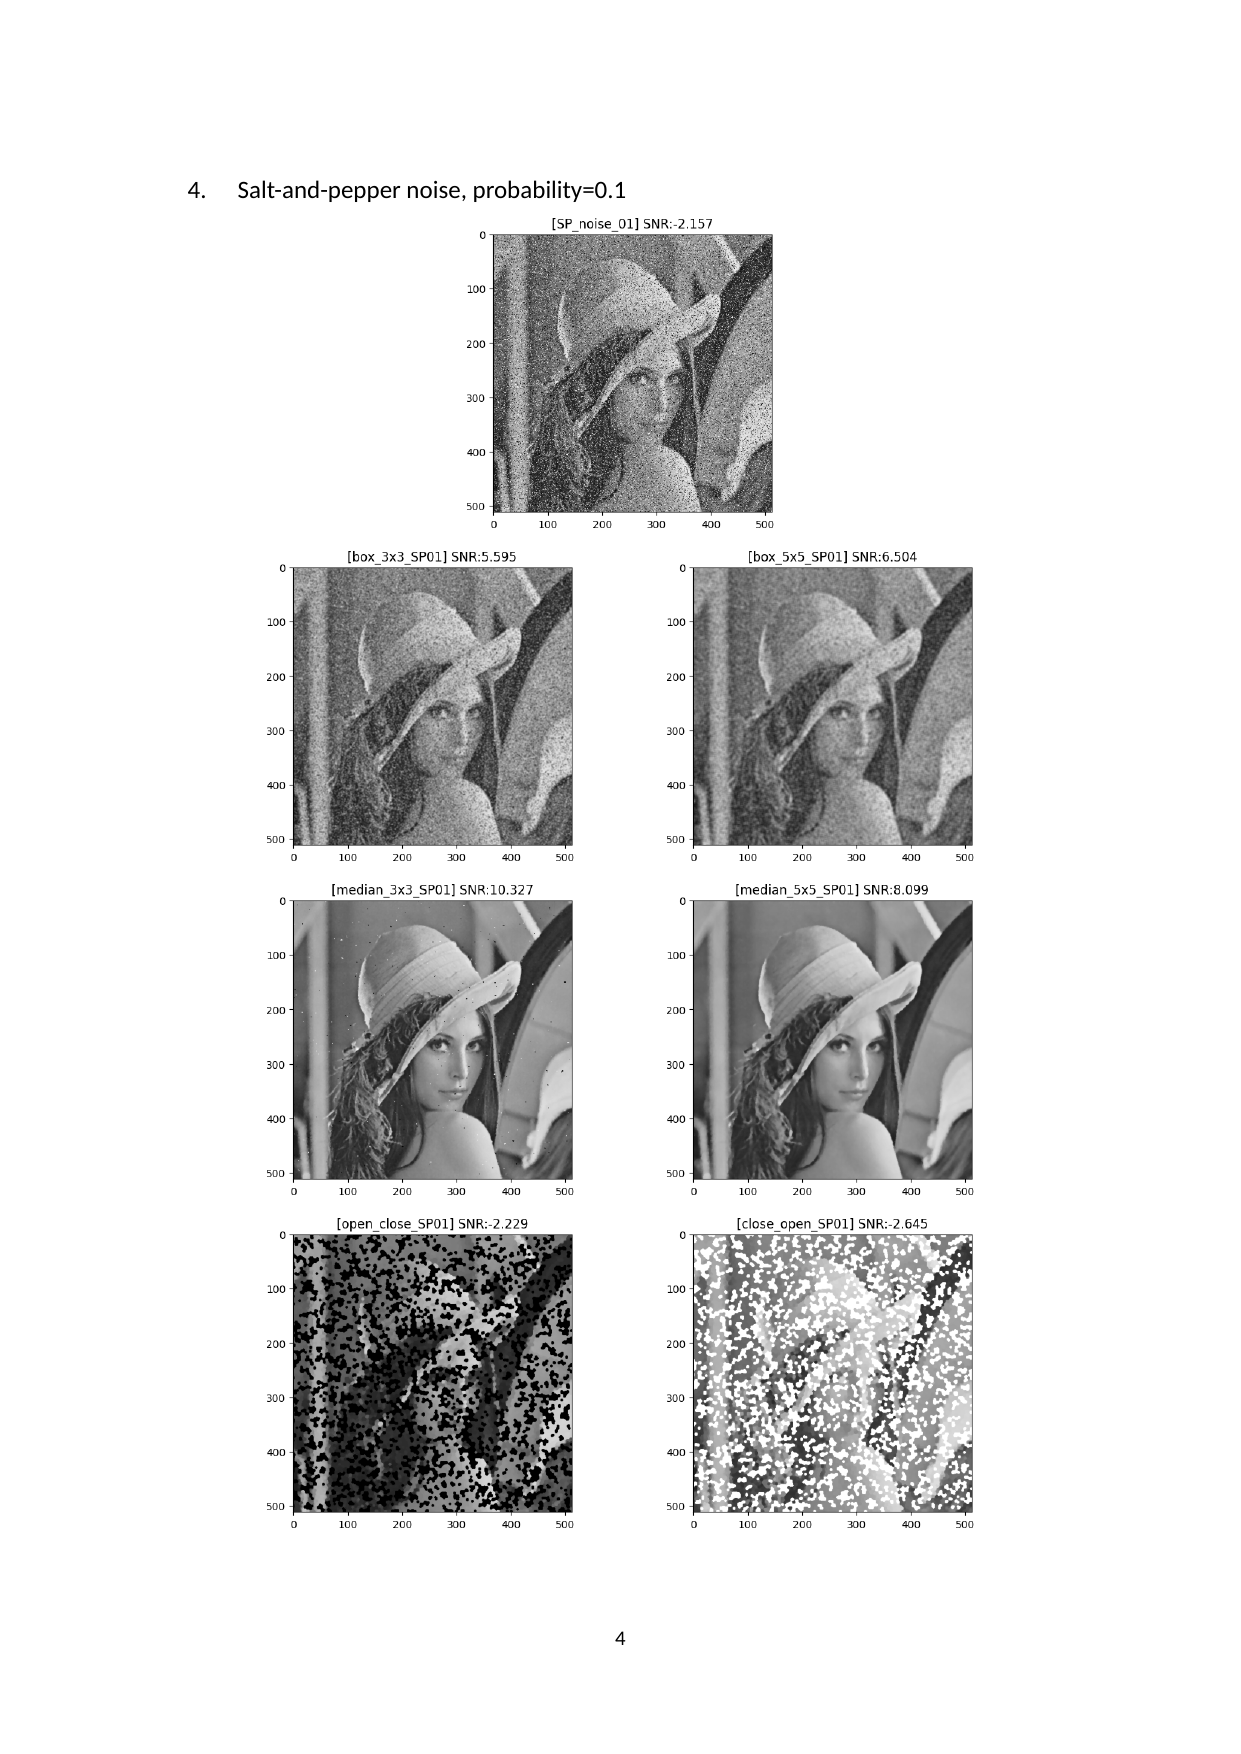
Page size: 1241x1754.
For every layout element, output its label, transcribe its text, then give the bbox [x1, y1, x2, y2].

picture [258, 1210, 582, 1537]
picture [658, 1210, 982, 1537]
picture [258, 543, 582, 870]
picture [658, 543, 982, 870]
list Salt-and-pepper noise, probability=0.1 [187, 169, 1053, 210]
picture [658, 877, 982, 1204]
picture [458, 210, 782, 537]
picture [258, 877, 582, 1204]
